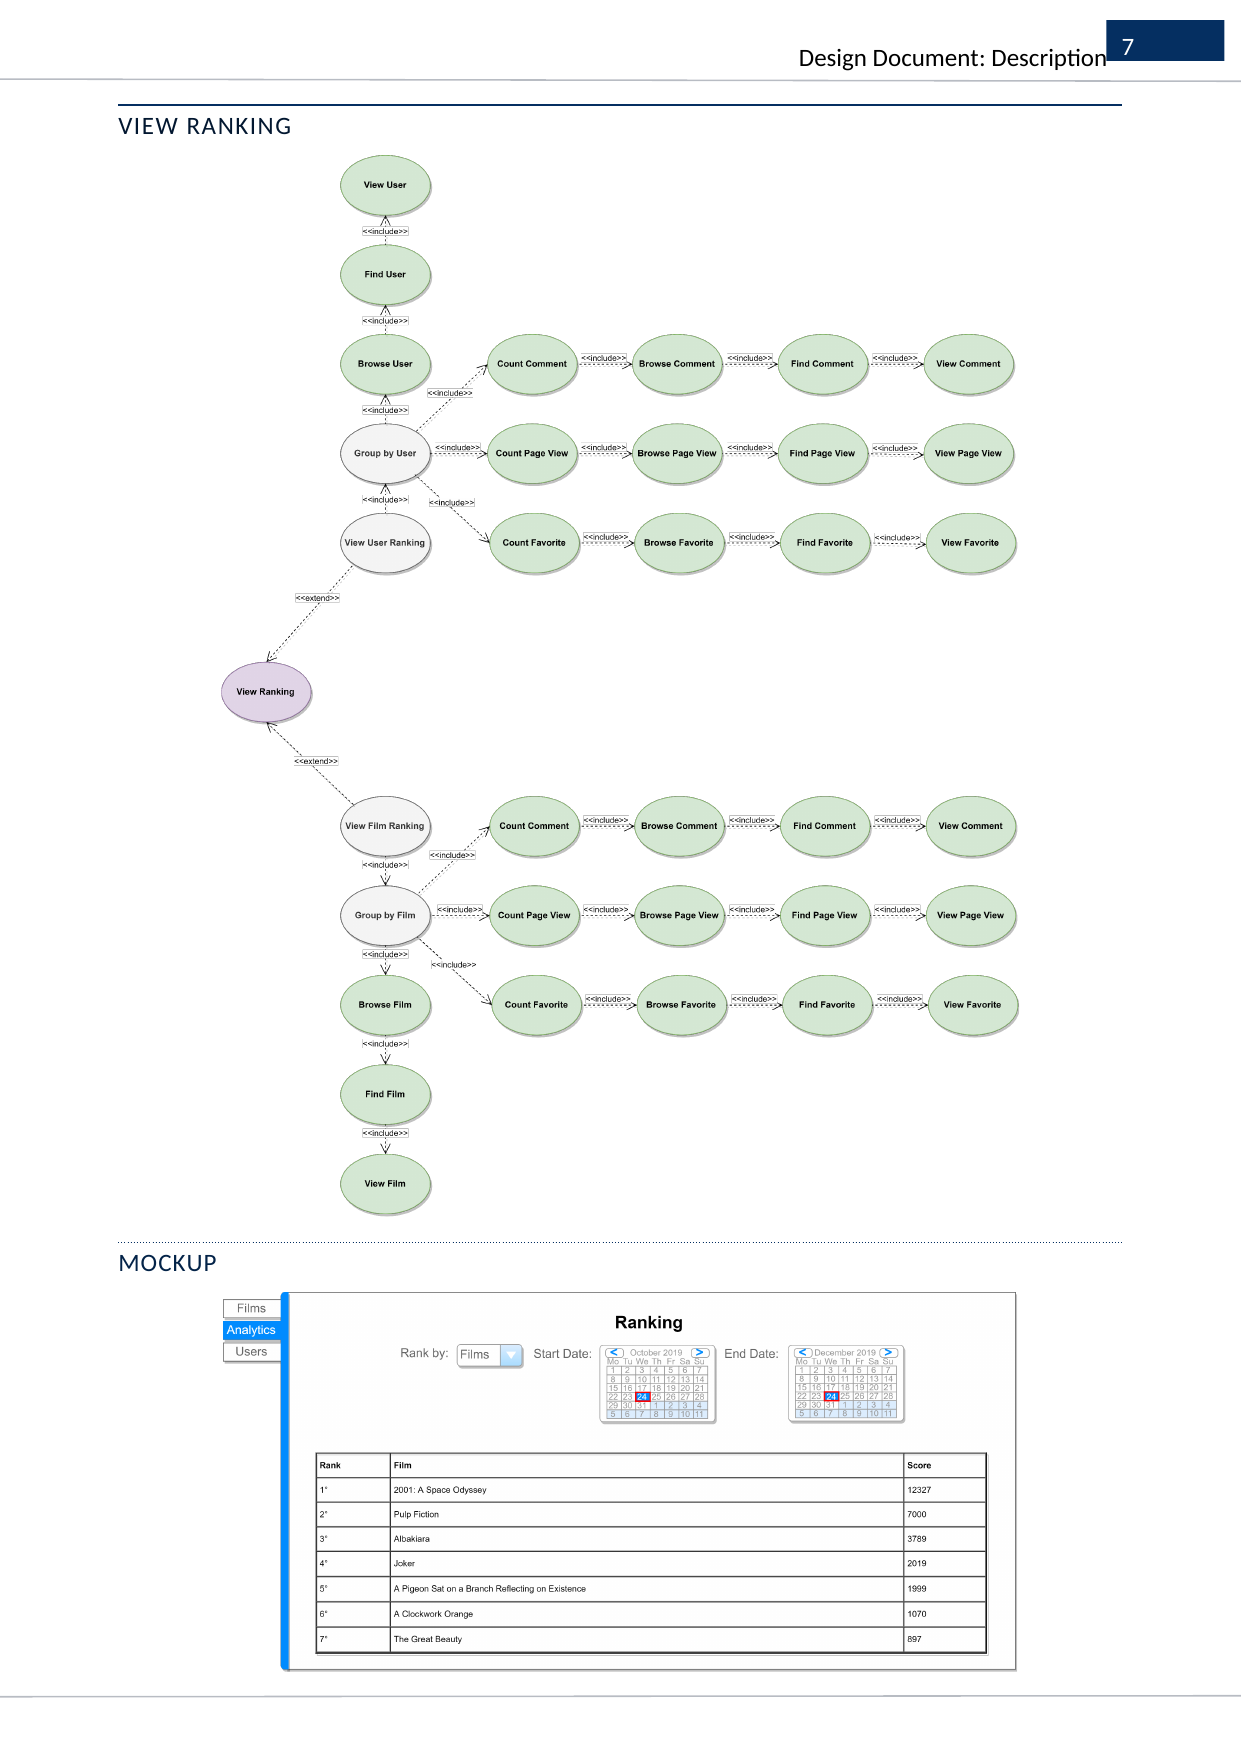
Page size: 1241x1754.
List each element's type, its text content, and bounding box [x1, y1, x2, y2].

subtitle Mockup [118, 1241, 1122, 1278]
picture [221, 155, 1020, 1217]
subtitle View Ranking [118, 106, 1122, 141]
picture [223, 1292, 1018, 1673]
